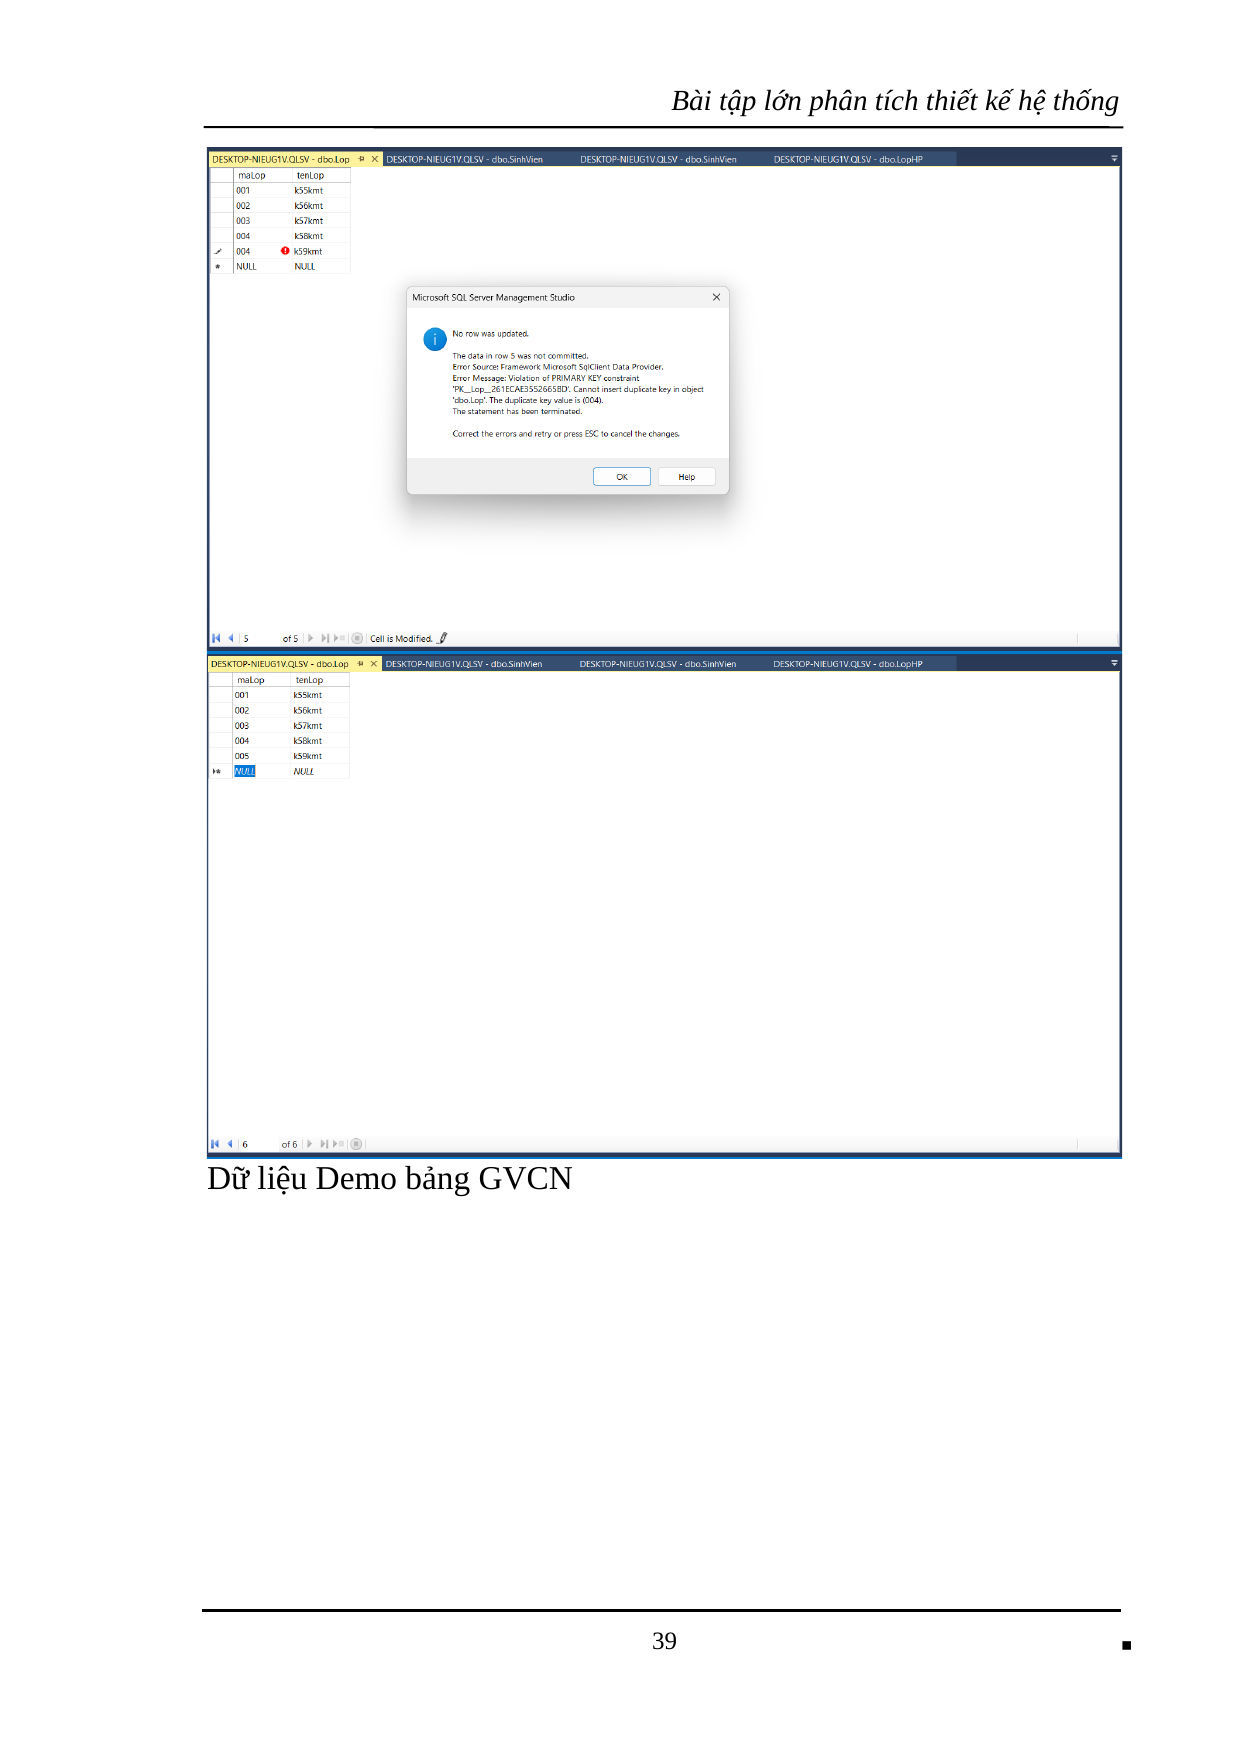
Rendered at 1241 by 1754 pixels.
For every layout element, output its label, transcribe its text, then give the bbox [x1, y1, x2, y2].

text Dữ liệu Demo bảng GVCN [207, 1159, 1122, 1197]
picture [206, 147, 1123, 1159]
